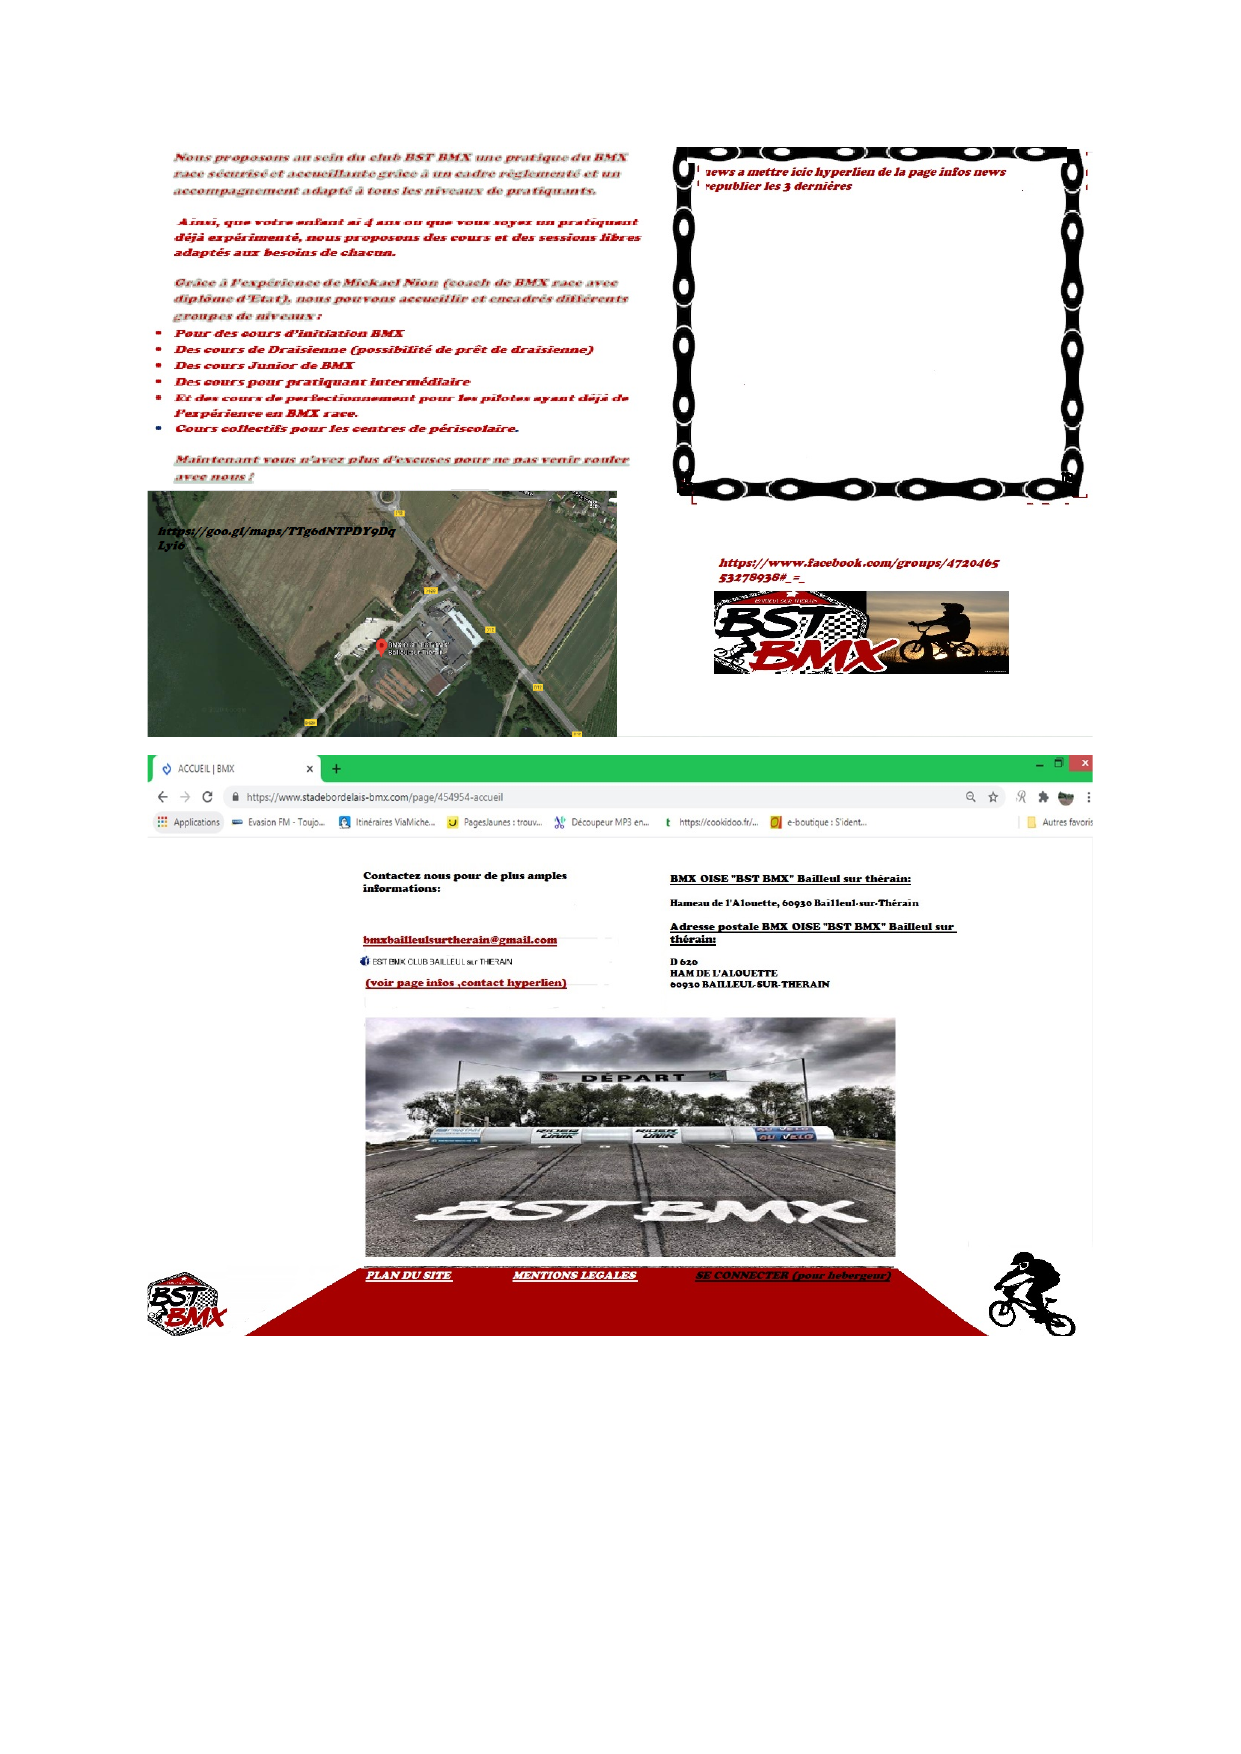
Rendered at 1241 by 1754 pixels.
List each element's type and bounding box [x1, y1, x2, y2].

picture [147, 755, 1093, 1336]
picture [147, 147, 1093, 737]
